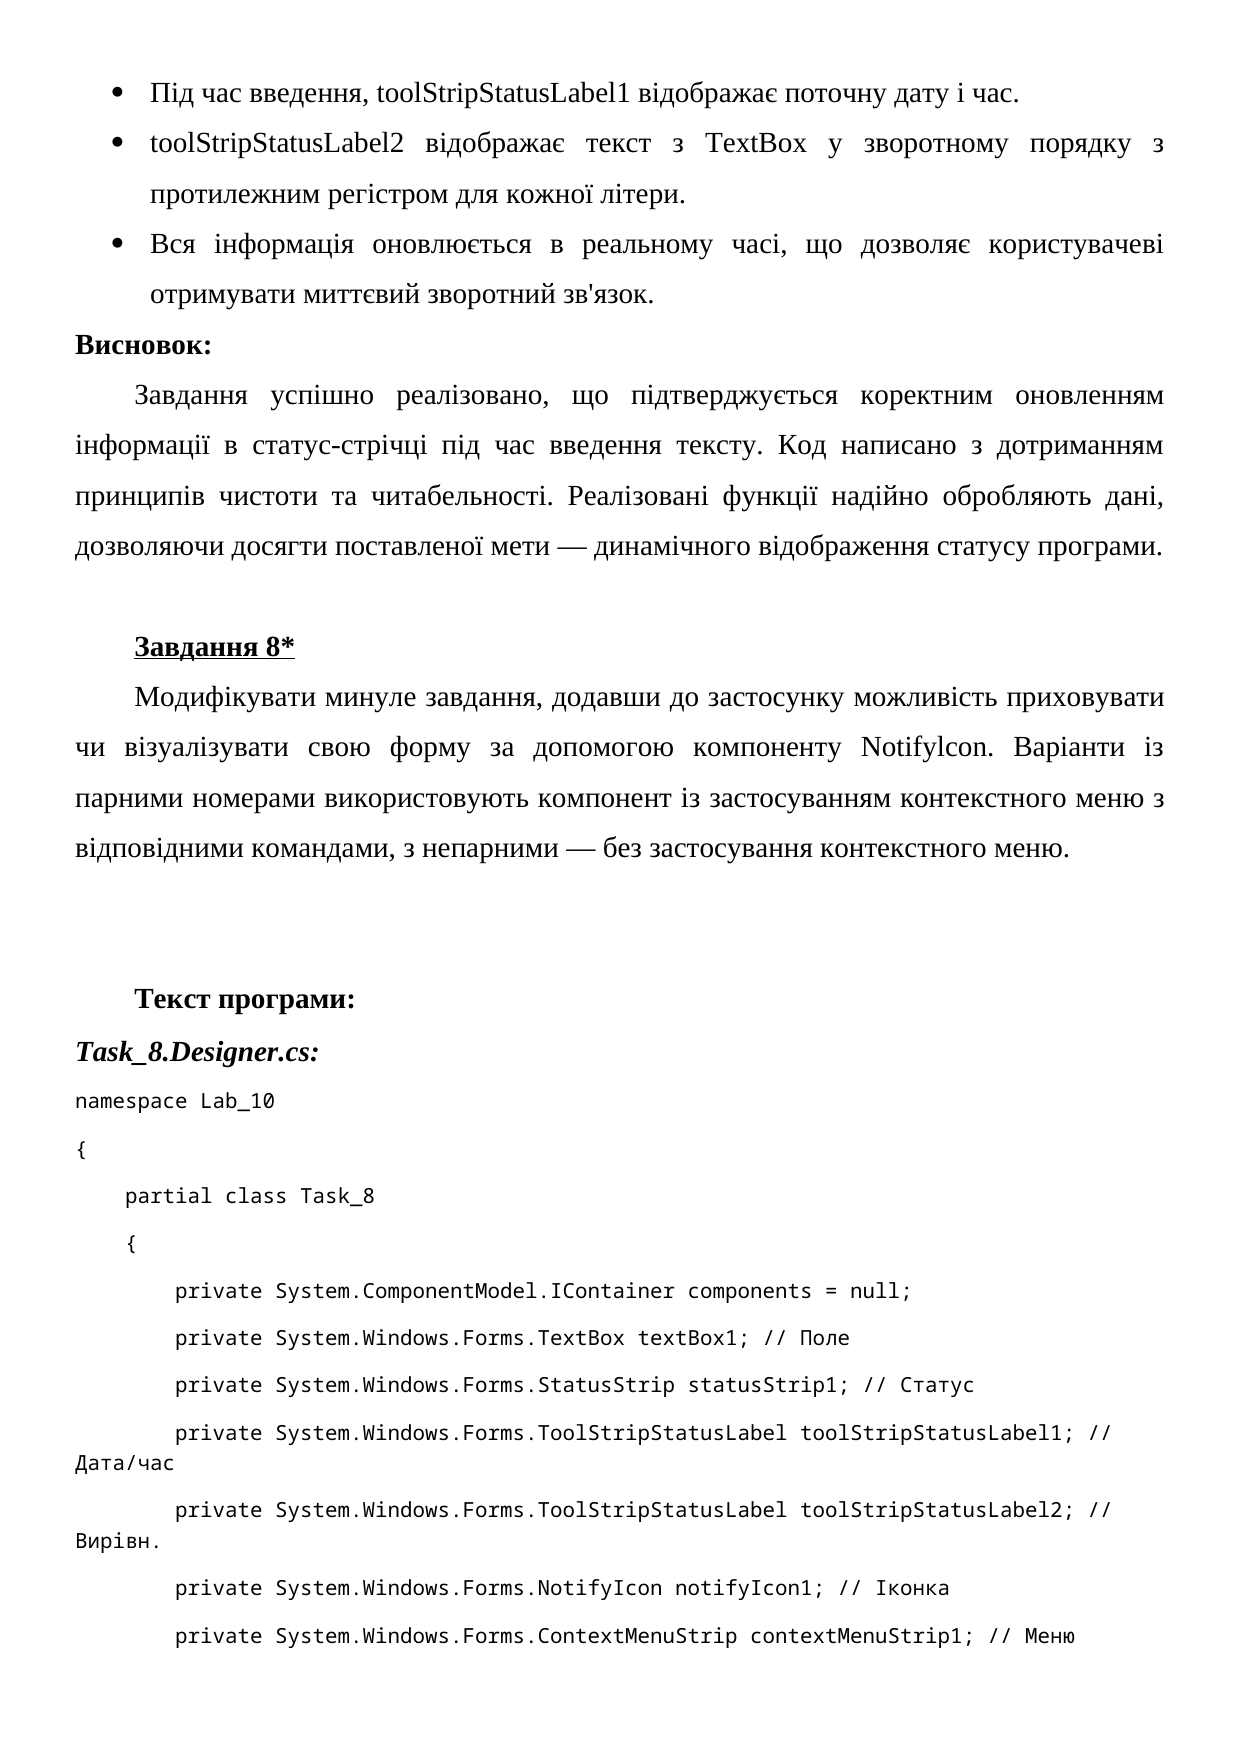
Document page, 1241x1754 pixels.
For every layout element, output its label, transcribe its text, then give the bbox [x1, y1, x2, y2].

list Під час введення, toolStripStatusLabel1 відображає поточну дату і час. [112, 75, 1165, 109]
text Модифікувати минуле завдання, додавши до застосунку можливість приховувати чи візуалізувати свою форму за допомогою компоненту Notifylcon. Варіанти із парними номерами використовують компонент із застосуванням контекстного меню з відповідними командами, з непарними — без застосування контекстного меню. [75, 679, 1165, 863]
text Завдання успішно реалізовано, що підтверджується коректним оновленням інформації в статус-стрічці під час введення тексту. Код написано з дотриманням принципів чистоти та читабельності. Реалізовані функції надійно обробляють дані, дозволяючи досягти поставленої мети — динамічного відображення статусу програми. [75, 377, 1165, 562]
text private System.Windows.Forms.ToolStripStatusLabel toolStripStatusLabel2; // Вирівн. [75, 1496, 1165, 1554]
text private System.Windows.Forms.ContextMenuStrip contextMenuStrip1; // Меню [75, 1621, 1165, 1649]
text private System.ComponentModel.IContainer components = null; [75, 1276, 1165, 1304]
text Завдання 8* [75, 629, 1165, 662]
list toolStripStatusLabel2 відображає текст з TextBox у зворотному порядку з протилежним регістром для кожної літери. [112, 125, 1165, 209]
list Вся інформація оновлюється в реальному часі, що дозволяє користувачеві отримувати миттєвий зворотний зв'язок. [112, 226, 1165, 310]
text Текст програми: [75, 981, 1165, 1014]
text { [75, 1134, 1165, 1162]
text private System.Windows.Forms.TextBox textBox1; // Поле [75, 1323, 1165, 1351]
text private System.Windows.Forms.StatusStrip statusStrip1; // Статус [75, 1370, 1165, 1399]
text private System.Windows.Forms.NotifyIcon notifyIcon1; // Іконка [75, 1573, 1165, 1602]
text Task_8.Designer.cs: [75, 1034, 1165, 1067]
text namespace Lab_10 [75, 1087, 1165, 1115]
text private System.Windows.Forms.ToolStripStatusLabel toolStripStatusLabel1; // Дата/час [75, 1418, 1165, 1477]
text { [75, 1228, 1165, 1257]
text partial class Task_8 [75, 1181, 1165, 1209]
text Висновок: [75, 327, 1165, 360]
